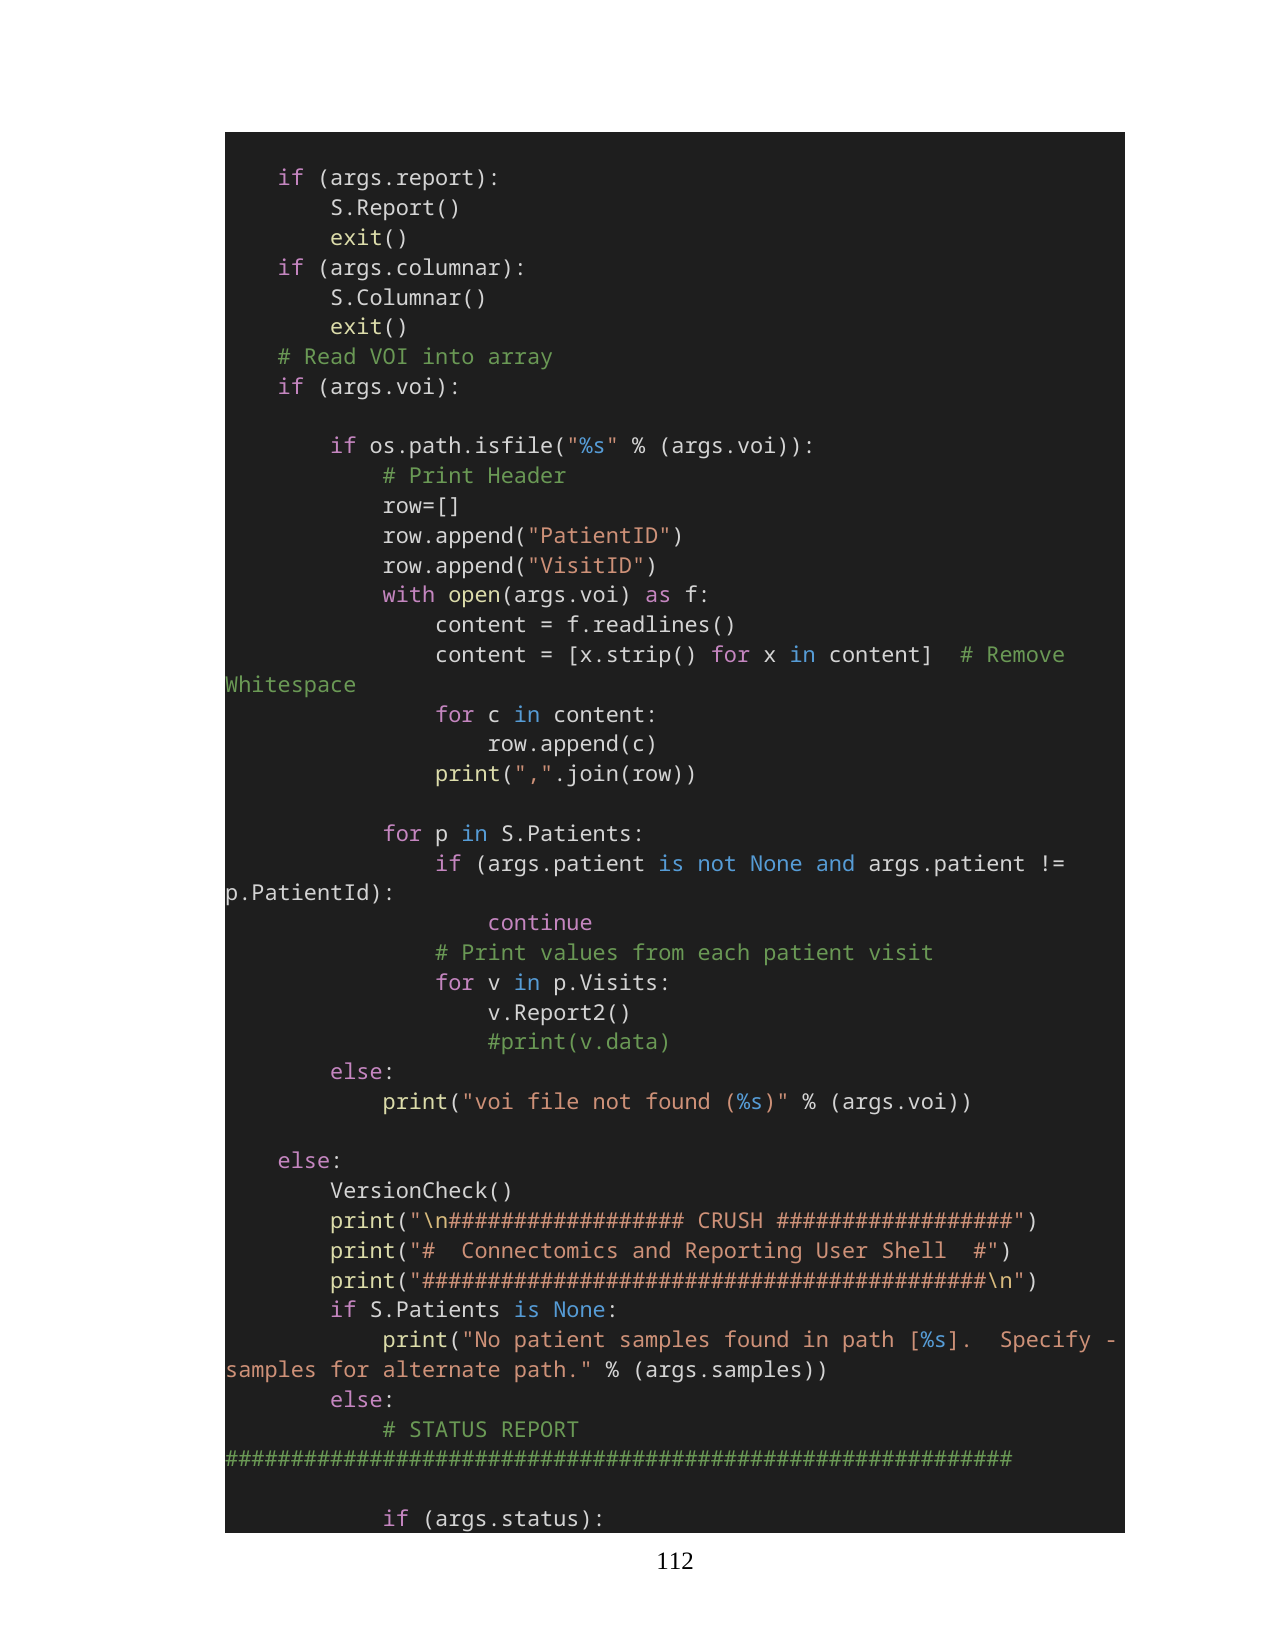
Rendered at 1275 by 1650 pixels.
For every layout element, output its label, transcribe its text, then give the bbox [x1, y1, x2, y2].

text exit() [225, 222, 1125, 252]
text print("No patient samples found in path [%s]. Specify -samples for alternate path." % (args.samples)) [225, 1324, 1125, 1384]
text row.append(c) [225, 728, 1125, 758]
text if (args.columnar): [225, 252, 1125, 281]
text # Read VOI into array [225, 341, 1125, 371]
text # Print Header [225, 460, 1125, 490]
text #print(v.data) [225, 1026, 1125, 1056]
text if S.Patients is None: [225, 1294, 1125, 1324]
text print("# Connectomics and Reporting User Shell #") [225, 1235, 1125, 1264]
text print("###########################################\n") [225, 1264, 1125, 1294]
text for c in content: [225, 698, 1125, 728]
text S.Report() [225, 192, 1125, 222]
text content = f.readlines() [225, 609, 1125, 639]
text with open(args.voi) as f: [225, 579, 1125, 609]
text S.Columnar() [225, 281, 1125, 311]
text if (args.voi): [225, 371, 1125, 401]
text # Print values from each patient visit [225, 937, 1125, 967]
text print(",".join(row)) [225, 758, 1125, 788]
text if os.path.isfile("%s" % (args.voi)): [225, 430, 1125, 460]
text continue [225, 907, 1125, 937]
text else: [225, 1145, 1125, 1175]
text if (args.patient is not None and args.patient != p.PatientId): [225, 847, 1125, 907]
text for v in p.Visits: [225, 967, 1125, 996]
text for p in S.Patients: [225, 818, 1125, 847]
text VersionCheck() [225, 1175, 1125, 1205]
text if (args.status): [225, 1503, 1125, 1533]
text else: [225, 1056, 1125, 1086]
text exit() [225, 311, 1125, 341]
text if (args.report): [225, 162, 1125, 192]
text v.Report2() [225, 996, 1125, 1026]
text row.append("PatientID") [225, 520, 1125, 549]
text # STATUS REPORT ############################################################ [225, 1413, 1125, 1473]
text content = [x.strip() for x in content] # Remove Whitespace [225, 639, 1125, 698]
text else: [225, 1384, 1125, 1413]
text row=[] [225, 490, 1125, 520]
text print("\n################## CRUSH ##################") [225, 1205, 1125, 1235]
text print("voi file not found (%s)" % (args.voi)) [225, 1086, 1125, 1116]
text row.append("VisitID") [225, 549, 1125, 579]
